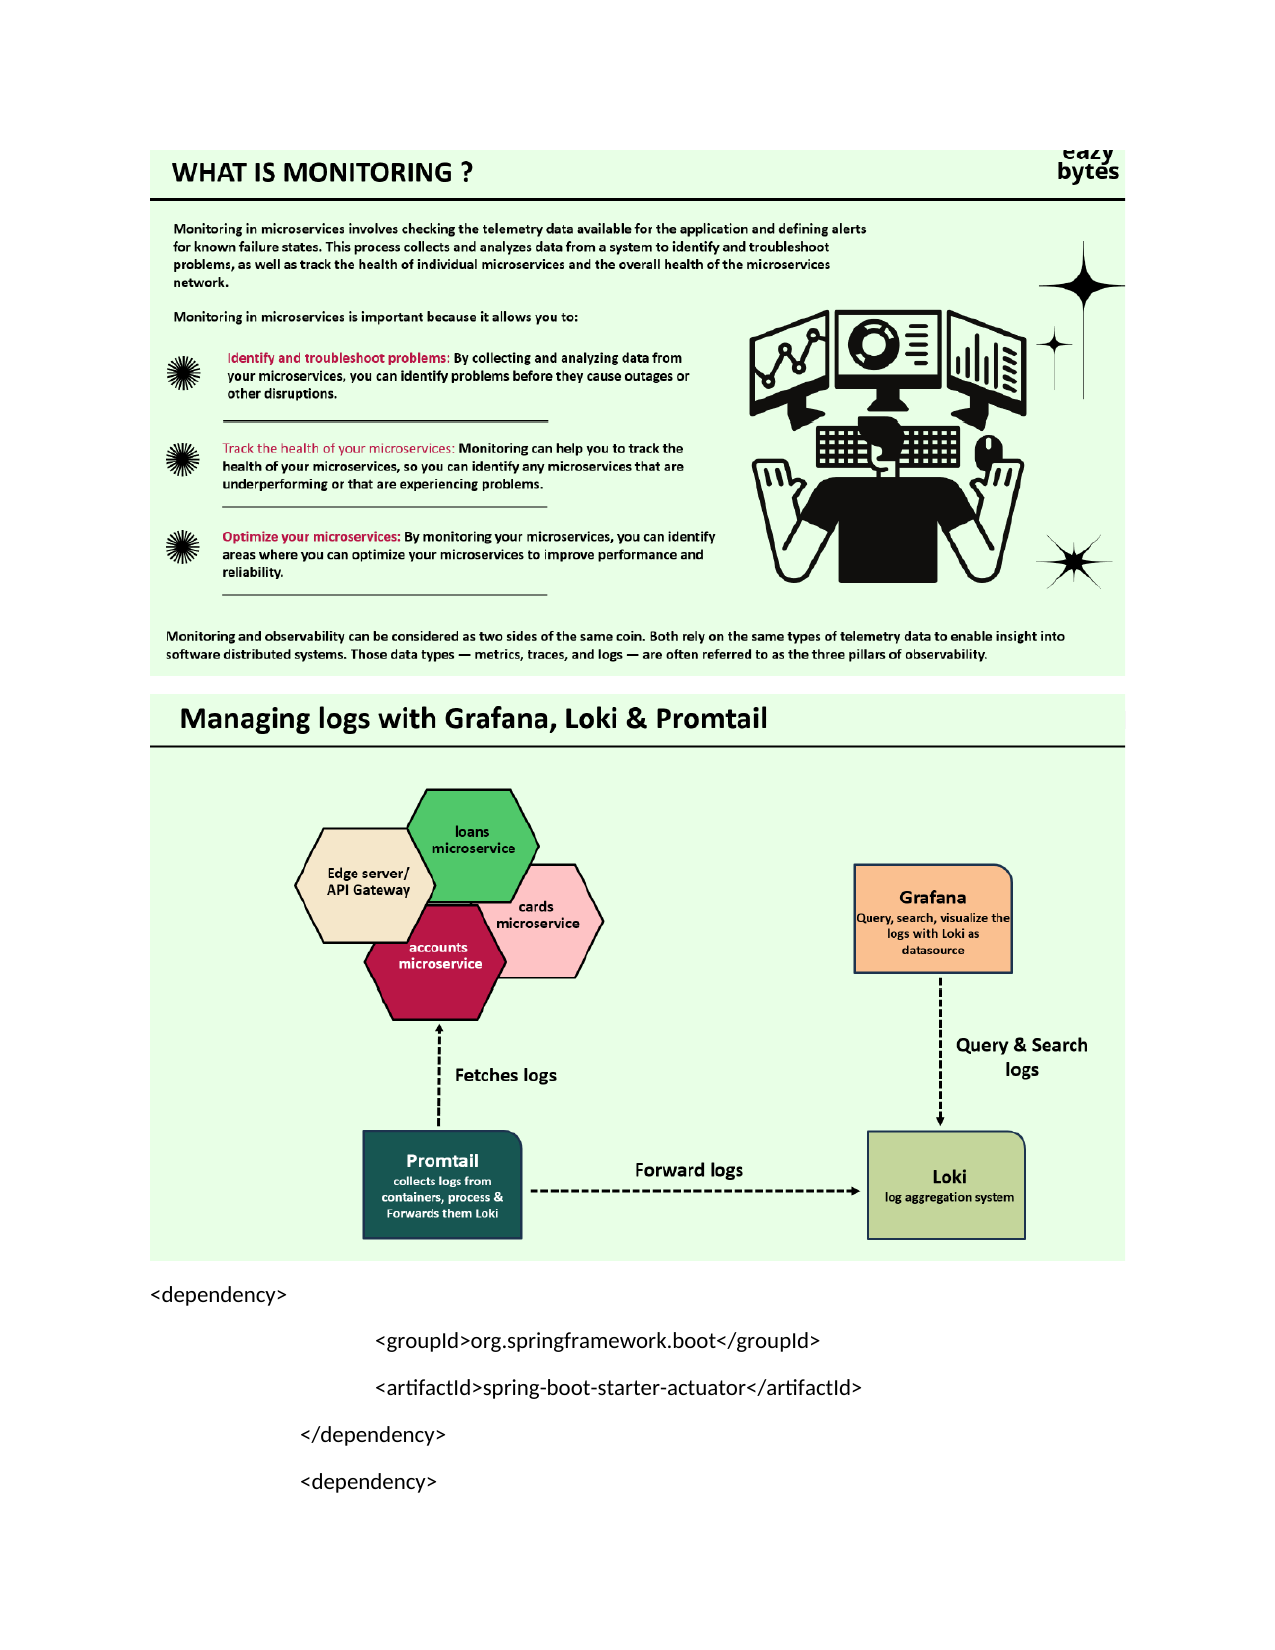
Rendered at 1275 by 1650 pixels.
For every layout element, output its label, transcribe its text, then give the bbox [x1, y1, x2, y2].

text <dependency> [150, 1467, 1125, 1495]
text <dependency> [150, 1280, 1125, 1308]
text </dependency> [150, 1420, 1125, 1448]
text <groupId>org.springframework.boot</groupId> [150, 1327, 1125, 1354]
picture [150, 694, 1125, 1261]
text <artifactId>spring-boot-starter-actuator</artifactId> [150, 1373, 1125, 1401]
picture [150, 150, 1125, 676]
